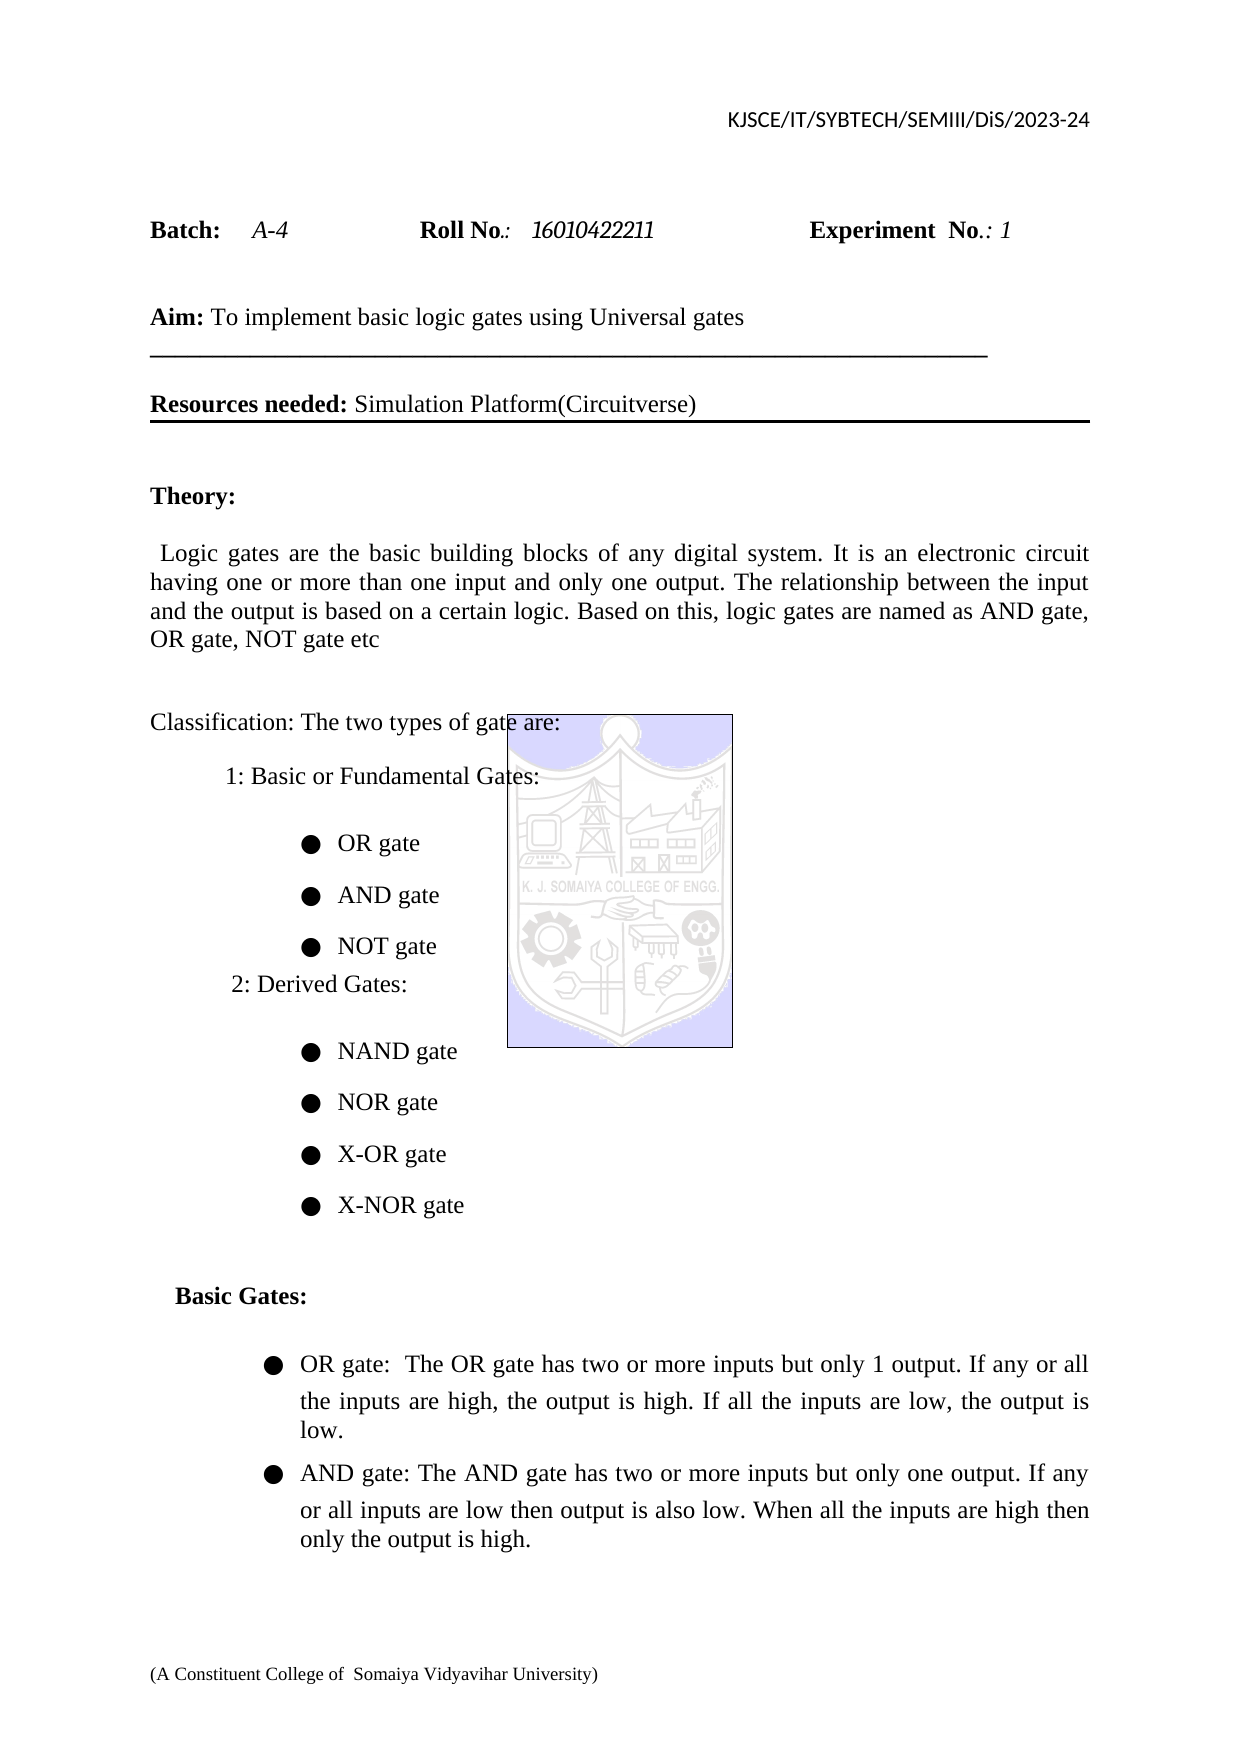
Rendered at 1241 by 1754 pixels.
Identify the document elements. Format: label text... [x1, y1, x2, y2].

list NOR gate [300, 1074, 1090, 1125]
text Classification: The two types of gate are: [150, 707, 1090, 736]
text ___________________________________________________________________ [150, 331, 1090, 360]
text Aim: To implement basic logic gates using Universal gates [150, 302, 1090, 331]
text Basic Gates: [150, 1281, 1090, 1310]
list NOT gate [300, 917, 1090, 969]
list AND gate [300, 866, 1090, 917]
text 2: Derived Gates: [225, 969, 1090, 997]
text Theory: [150, 481, 1090, 509]
list AND gate: The AND gate has two or more inputs but only one output. If any or all inputs are low then output is also low. When all the inputs are high then only the output is high. [262, 1444, 1090, 1553]
text Batch: A-4 Roll No.: 16010422211 Experiment No.: 1 [150, 215, 1090, 245]
list NAND gate [300, 1022, 1090, 1074]
list X-OR gate [300, 1125, 1090, 1176]
list OR gate [300, 815, 1090, 866]
list X-NOR gate [300, 1176, 1090, 1227]
list OR gate: The OR gate has two or more inputs but only 1 output. If any or all the inputs are high, the output is high. If all the inputs are low, the output is low. [262, 1335, 1090, 1444]
text Resources needed: Simulation Platform(Circuitverse) [150, 389, 1090, 420]
text 1: Basic or Fundamental Gates: [225, 761, 1090, 790]
text Logic gates are the basic building blocks of any digital system. It is an electronic circuit having one or more than one input and only one output. The relationship between the input and the output is based on a certain logic. Based on this, logic gates are named as AND gate, OR gate, NOT gate etc [150, 538, 1090, 653]
